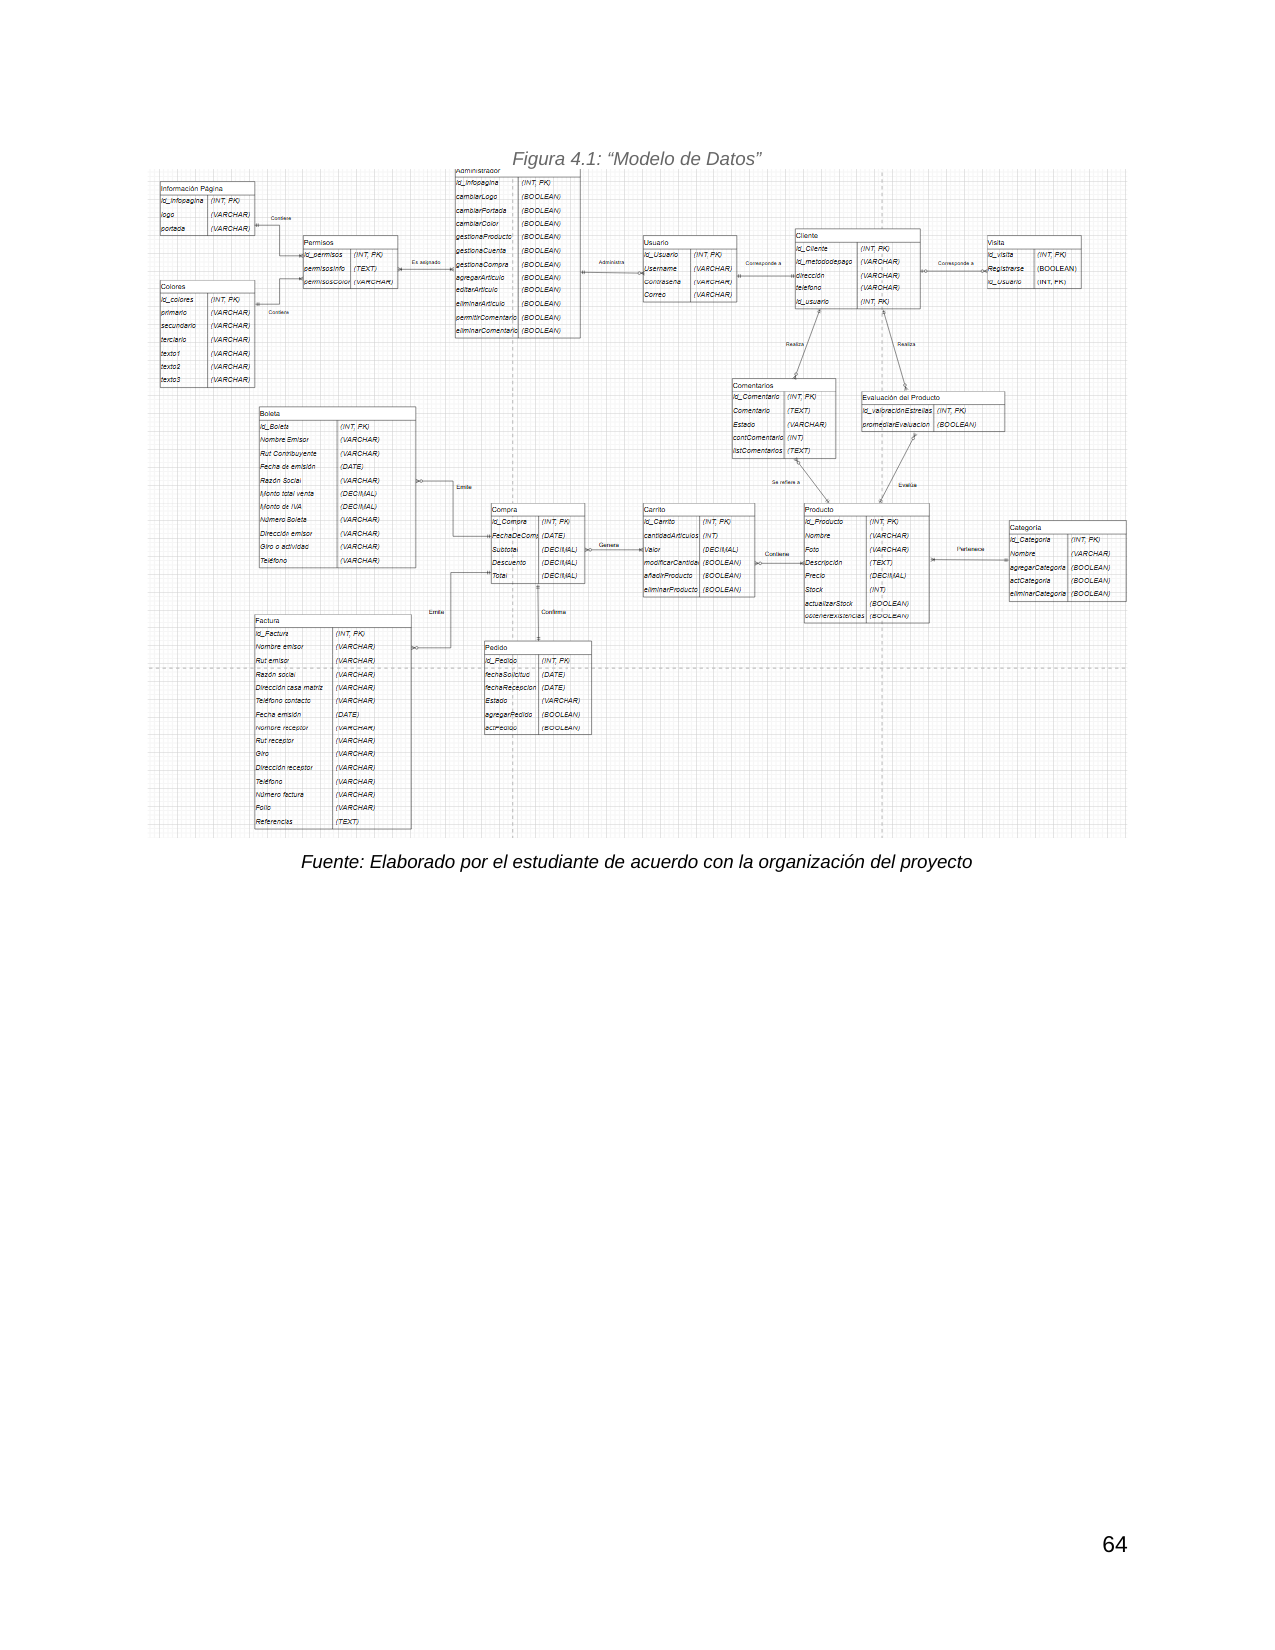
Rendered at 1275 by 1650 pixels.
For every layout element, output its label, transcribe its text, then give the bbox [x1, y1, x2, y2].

subtitle Figura 4.1: “Modelo de Datos” [148, 148, 1127, 169]
picture [147, 169, 1128, 838]
text Fuente: Elaborado por el estudiante de acuerdo con la organización del proyecto [148, 851, 1127, 873]
